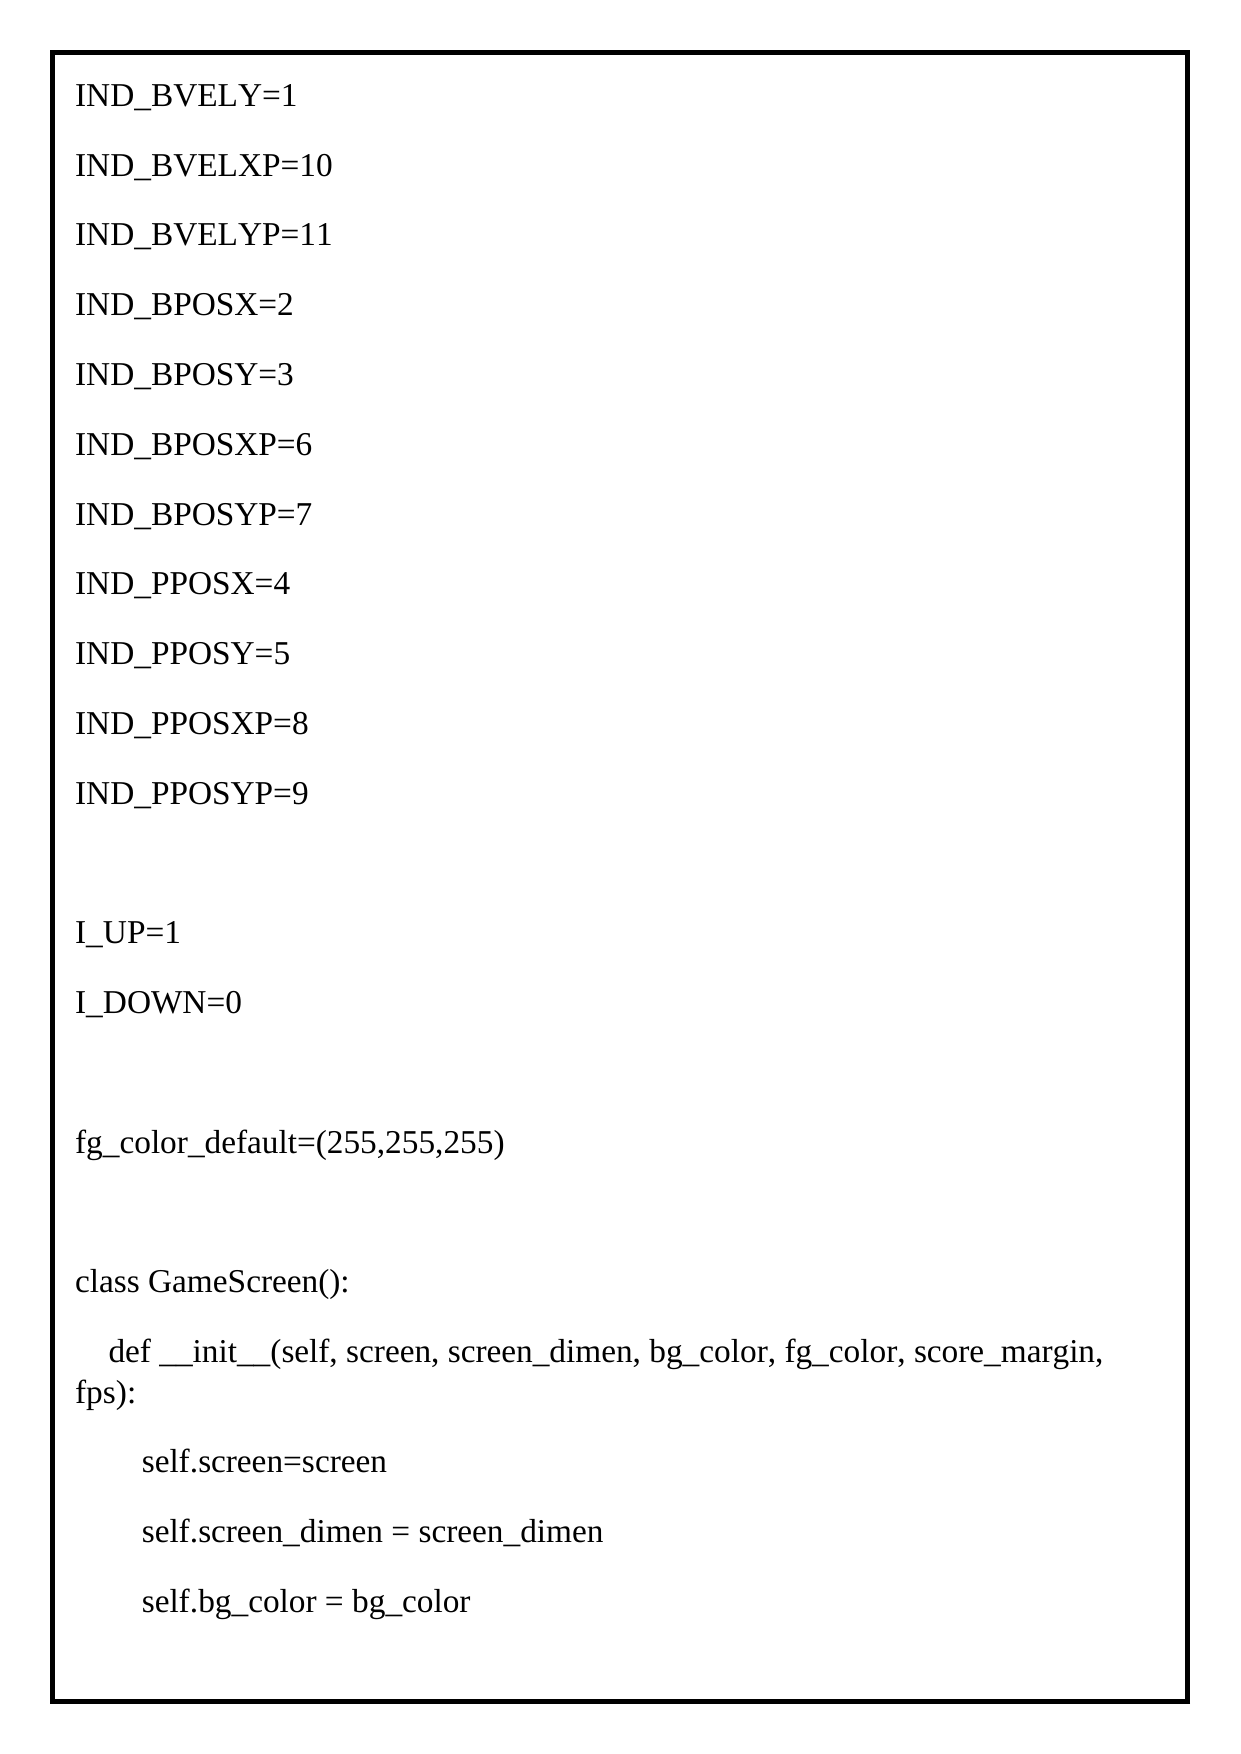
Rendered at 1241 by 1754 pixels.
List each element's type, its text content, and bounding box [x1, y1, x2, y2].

text self.bg_color = bg_color [75, 1581, 1165, 1619]
text IND_BVELY=1 [75, 75, 1165, 113]
text fg_color_default=(255,255,255) [75, 1122, 1165, 1160]
text class GameScreen(): [75, 1261, 1165, 1300]
text IND_BPOSX=2 [75, 284, 1165, 323]
text IND_BPOSXP=6 [75, 424, 1165, 462]
text IND_PPOSX=4 [75, 563, 1165, 602]
text IND_PPOSY=5 [75, 633, 1165, 672]
text IND_BPOSYP=7 [75, 494, 1165, 532]
text self.screen_dimen = screen_dimen [75, 1511, 1165, 1550]
text I_DOWN=0 [75, 982, 1165, 1021]
text def __init__(self, screen, screen_dimen, bg_color, fg_color, score_margin, fps): [75, 1331, 1165, 1410]
text IND_BVELYP=11 [75, 214, 1165, 253]
text IND_PPOSXP=8 [75, 703, 1165, 741]
text IND_BPOSY=3 [75, 354, 1165, 392]
text IND_BVELXP=10 [75, 145, 1165, 183]
text IND_PPOSYP=9 [75, 773, 1165, 811]
text I_UP=1 [75, 912, 1165, 951]
text self.screen=screen [75, 1442, 1165, 1480]
